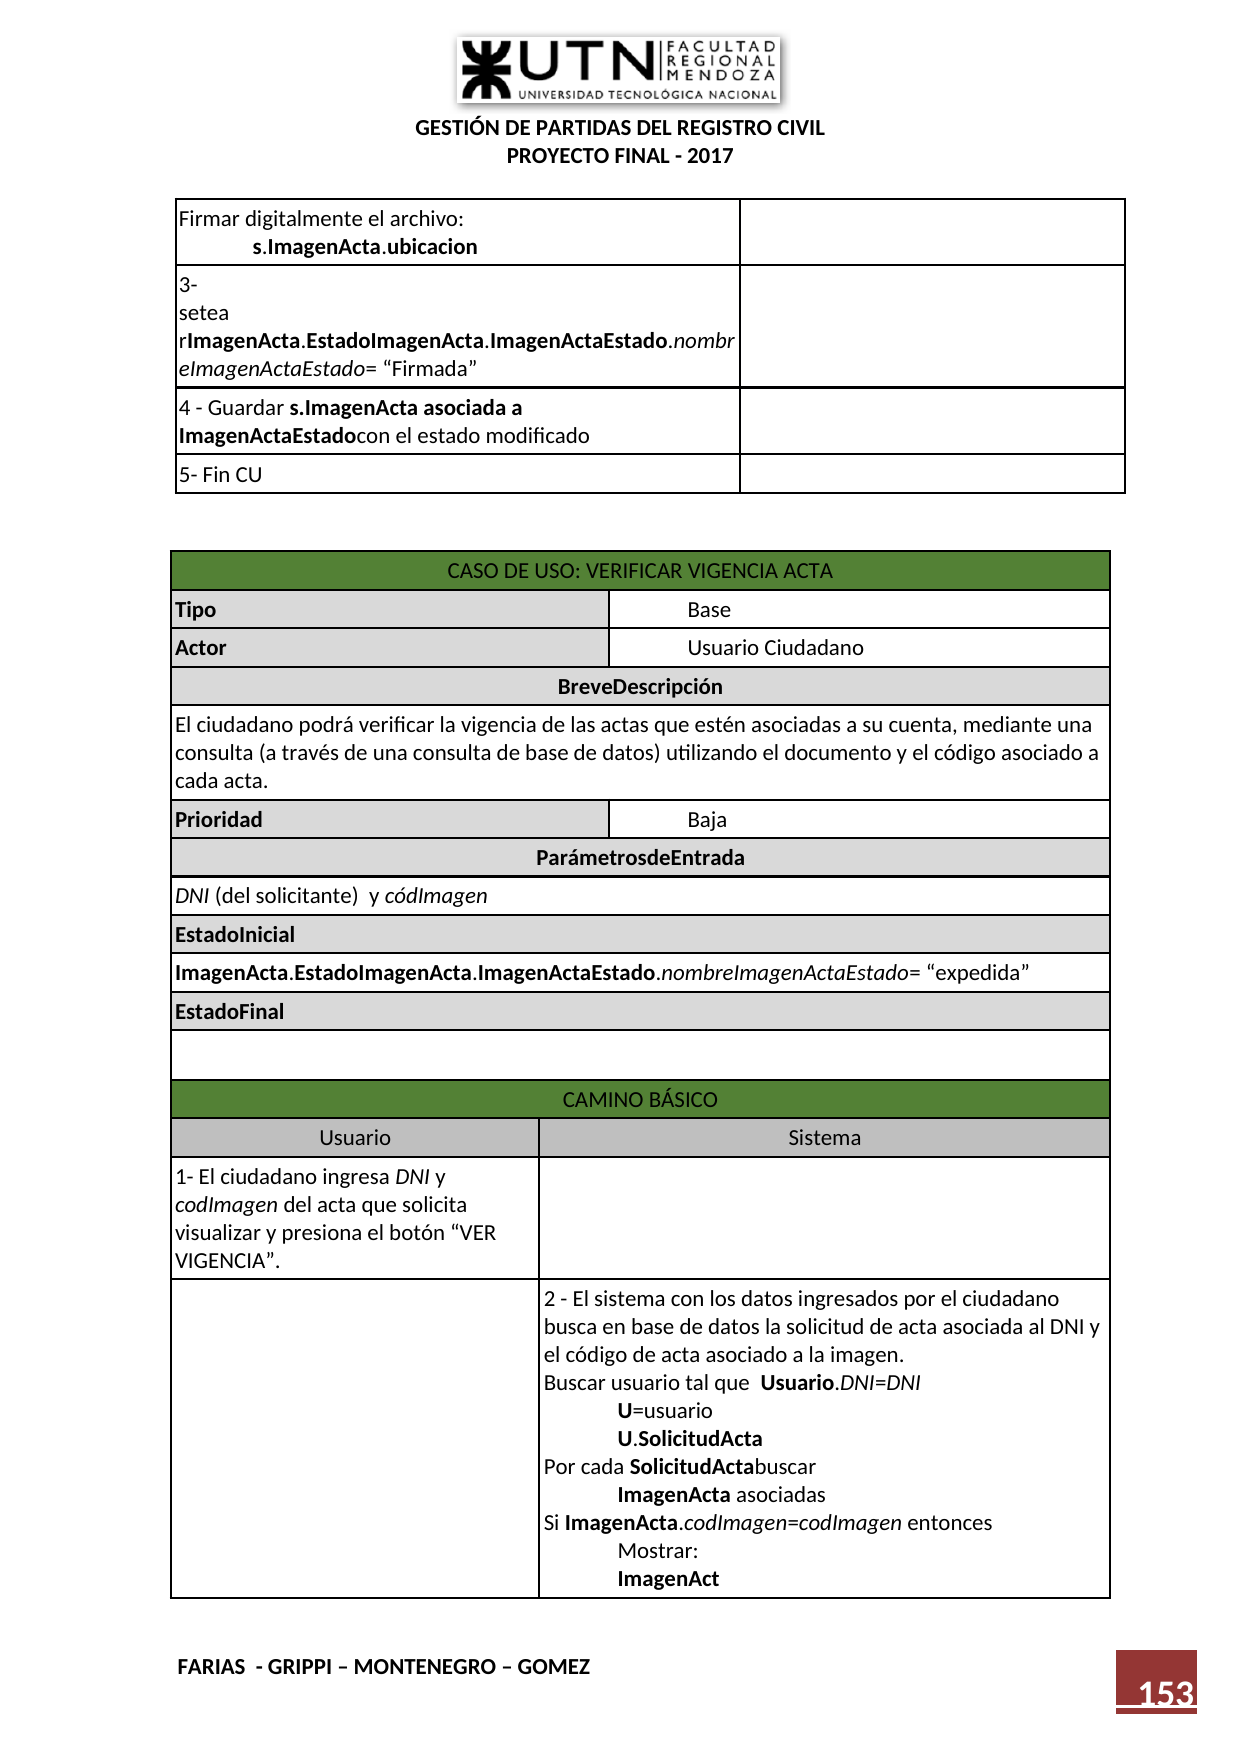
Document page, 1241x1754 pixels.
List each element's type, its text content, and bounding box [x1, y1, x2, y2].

table_cell Actor [172, 629, 608, 666]
table_cell 1- El ciudadano ingresa DNI y codImagen del acta que solicita visualizar y presiona el botón “VER VIGENCIA”. [172, 1158, 538, 1278]
table_cell Tipo [172, 591, 608, 627]
table_cell [741, 200, 1124, 264]
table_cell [177, 200, 739, 264]
table_cell Sistema [540, 1119, 1109, 1156]
table_cell ParámetrosdeEntrada [172, 839, 1109, 875]
table_cell [741, 455, 1124, 492]
table_cell 5- Fin CU [177, 455, 739, 492]
table_cell Usuario [172, 1119, 538, 1156]
table_cell [172, 1280, 538, 1597]
table_cell 4 - Guardar s.ImagenActa asociada a ImagenActaEstadocon el estado modificado [177, 389, 739, 453]
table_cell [540, 1280, 1109, 1597]
table_cell Baja [610, 801, 1109, 837]
table_cell BreveDescripción [172, 668, 1109, 704]
table_cell Prioridad [172, 801, 608, 837]
table_cell CAMINO BÁSICO [172, 1081, 1109, 1117]
table_header CASO DE USO: VERIFICAR VIGENCIA ACTA [172, 552, 1109, 589]
table_cell [540, 1158, 1109, 1278]
table_cell [172, 1031, 1109, 1079]
table_cell ImagenActa.EstadoImagenActa.ImagenActaEstado.nombreImagenActaEstado= “expedida” [172, 954, 1109, 991]
table_cell 3- setearImagenActa.EstadoImagenActa.ImagenActaEstado.nombreImagenActaEstado= “Firmada” [177, 266, 739, 386]
table_cell EstadoFinal [172, 993, 1109, 1029]
table_cell [741, 389, 1124, 453]
table_cell Base [610, 591, 1109, 627]
table_cell [741, 266, 1124, 386]
picture [449, 29, 791, 114]
table_cell EstadoInicial [172, 916, 1109, 952]
table_cell Usuario Ciudadano [610, 629, 1109, 666]
table_cell DNI (del solicitante) y códImagen [172, 878, 1109, 914]
table_cell El ciudadano podrá verificar la vigencia de las actas que estén asociadas a su cuenta, mediante una consulta (a través de una consulta de base de datos) utilizando el documento y el código asociado a cada acta. [172, 706, 1109, 798]
